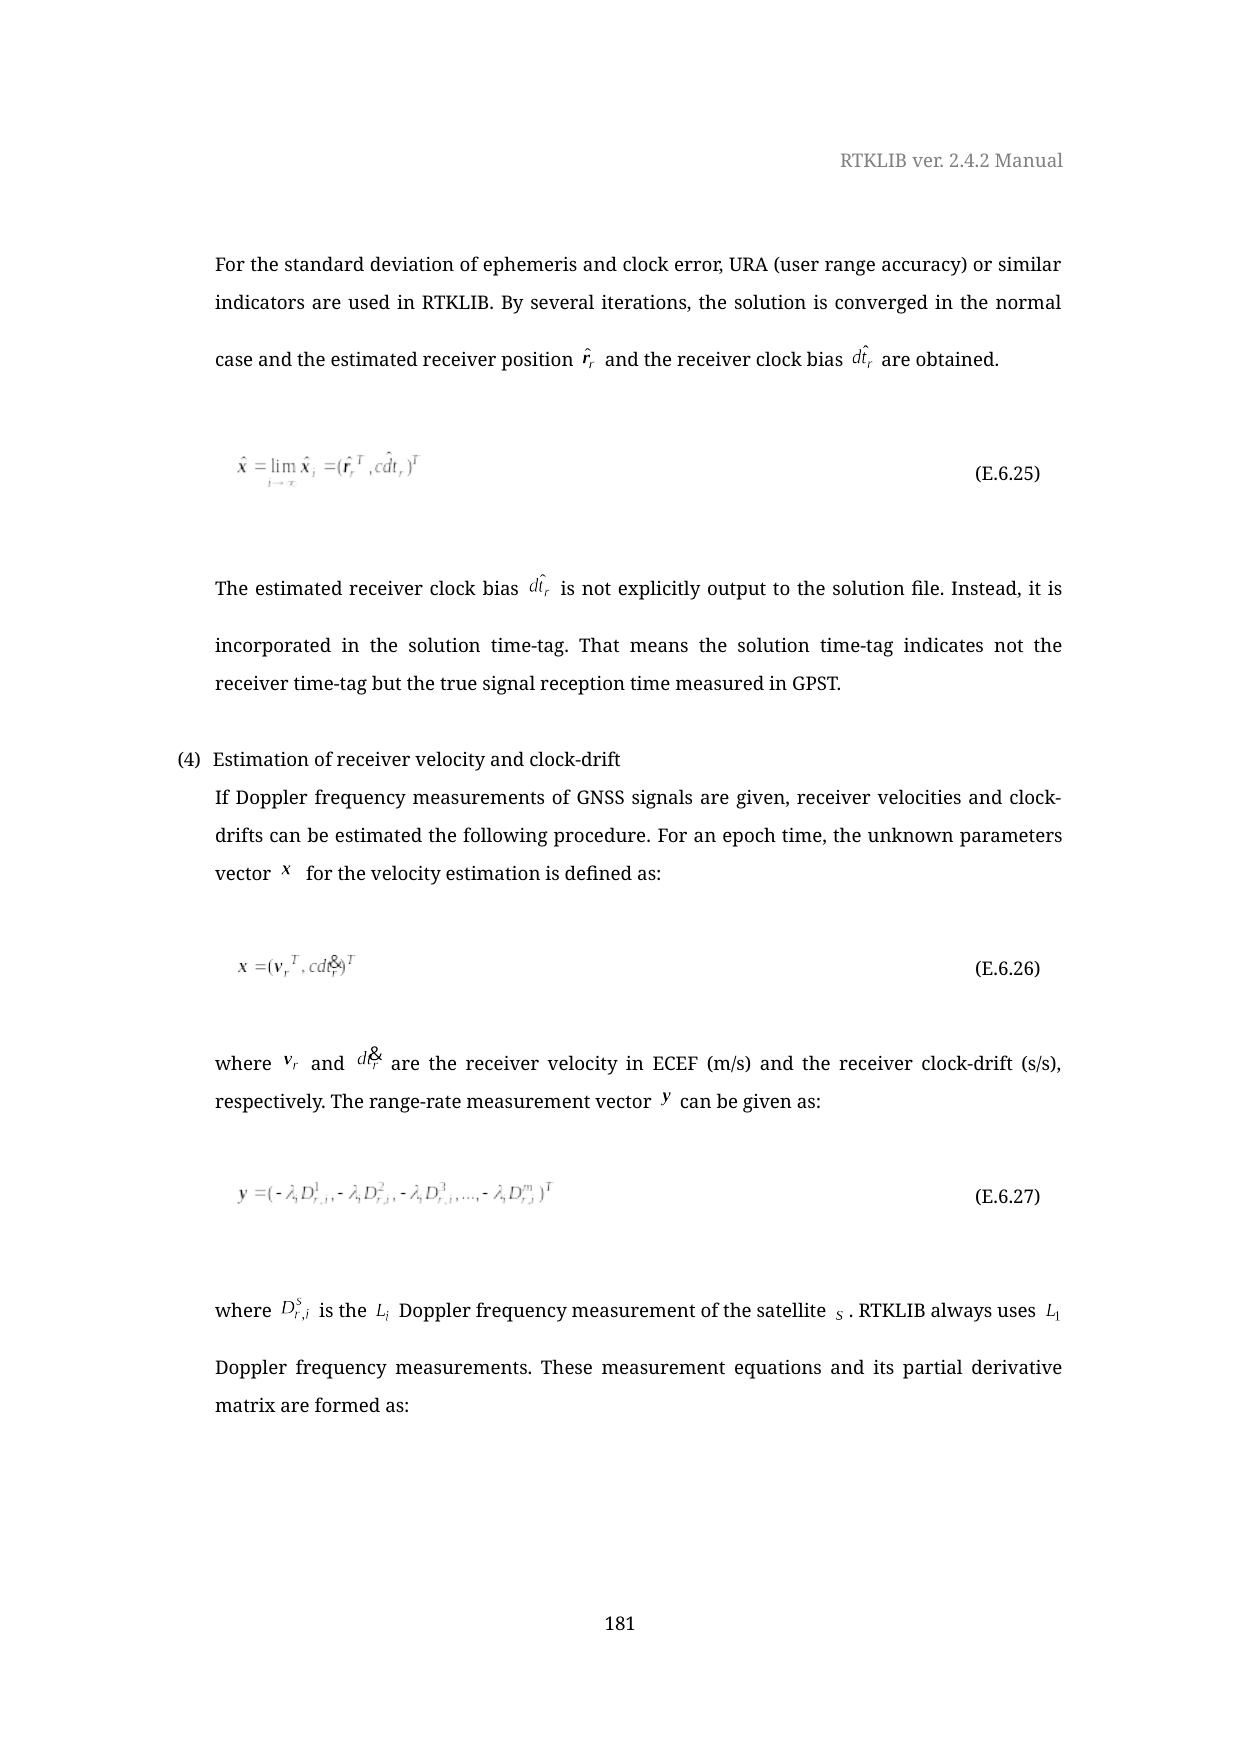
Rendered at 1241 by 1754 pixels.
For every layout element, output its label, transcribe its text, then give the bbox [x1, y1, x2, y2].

list where and are the receiver velocity in ECEF (m/s) and the receiver clock-drift (s/s), respectively. The range-rate measurement vector can be given as: [215, 1044, 1063, 1120]
list If Doppler frequency measurements of GNSS signals are given, receiver velocities and clock-drifts can be estimated the following procedure. For an epoch time, the unknown parameters vector for the velocity estimation is defined as: [215, 778, 1063, 892]
list (E.6.26) [233, 930, 1063, 1006]
list where is the Doppler frequency measurement of the satellite . RTKLIB always uses Doppler frequency measurements. These measurement equations and its partial derivative matrix are formed as: [215, 1272, 1063, 1424]
list The estimated receiver clock bias is not explicitly output to the solution file. Instead, it is incorporated in the solution time-tag. That means the solution time-tag indicates not the receiver time-tag but the true signal reception time measured in GPST. [215, 549, 1063, 702]
list For the standard deviation of ephemeris and clock error, URA (user range accuracy) or similar indicators are used in RTKLIB. By several iterations, the solution is converged in the normal case and the estimated receiver position and the receiver clock bias are obtained. [215, 245, 1063, 397]
list (E.6.27) [233, 1158, 1063, 1234]
list Estimation of receiver velocity and clock-drift [177, 740, 1063, 778]
list (E.6.25) [233, 436, 1063, 512]
